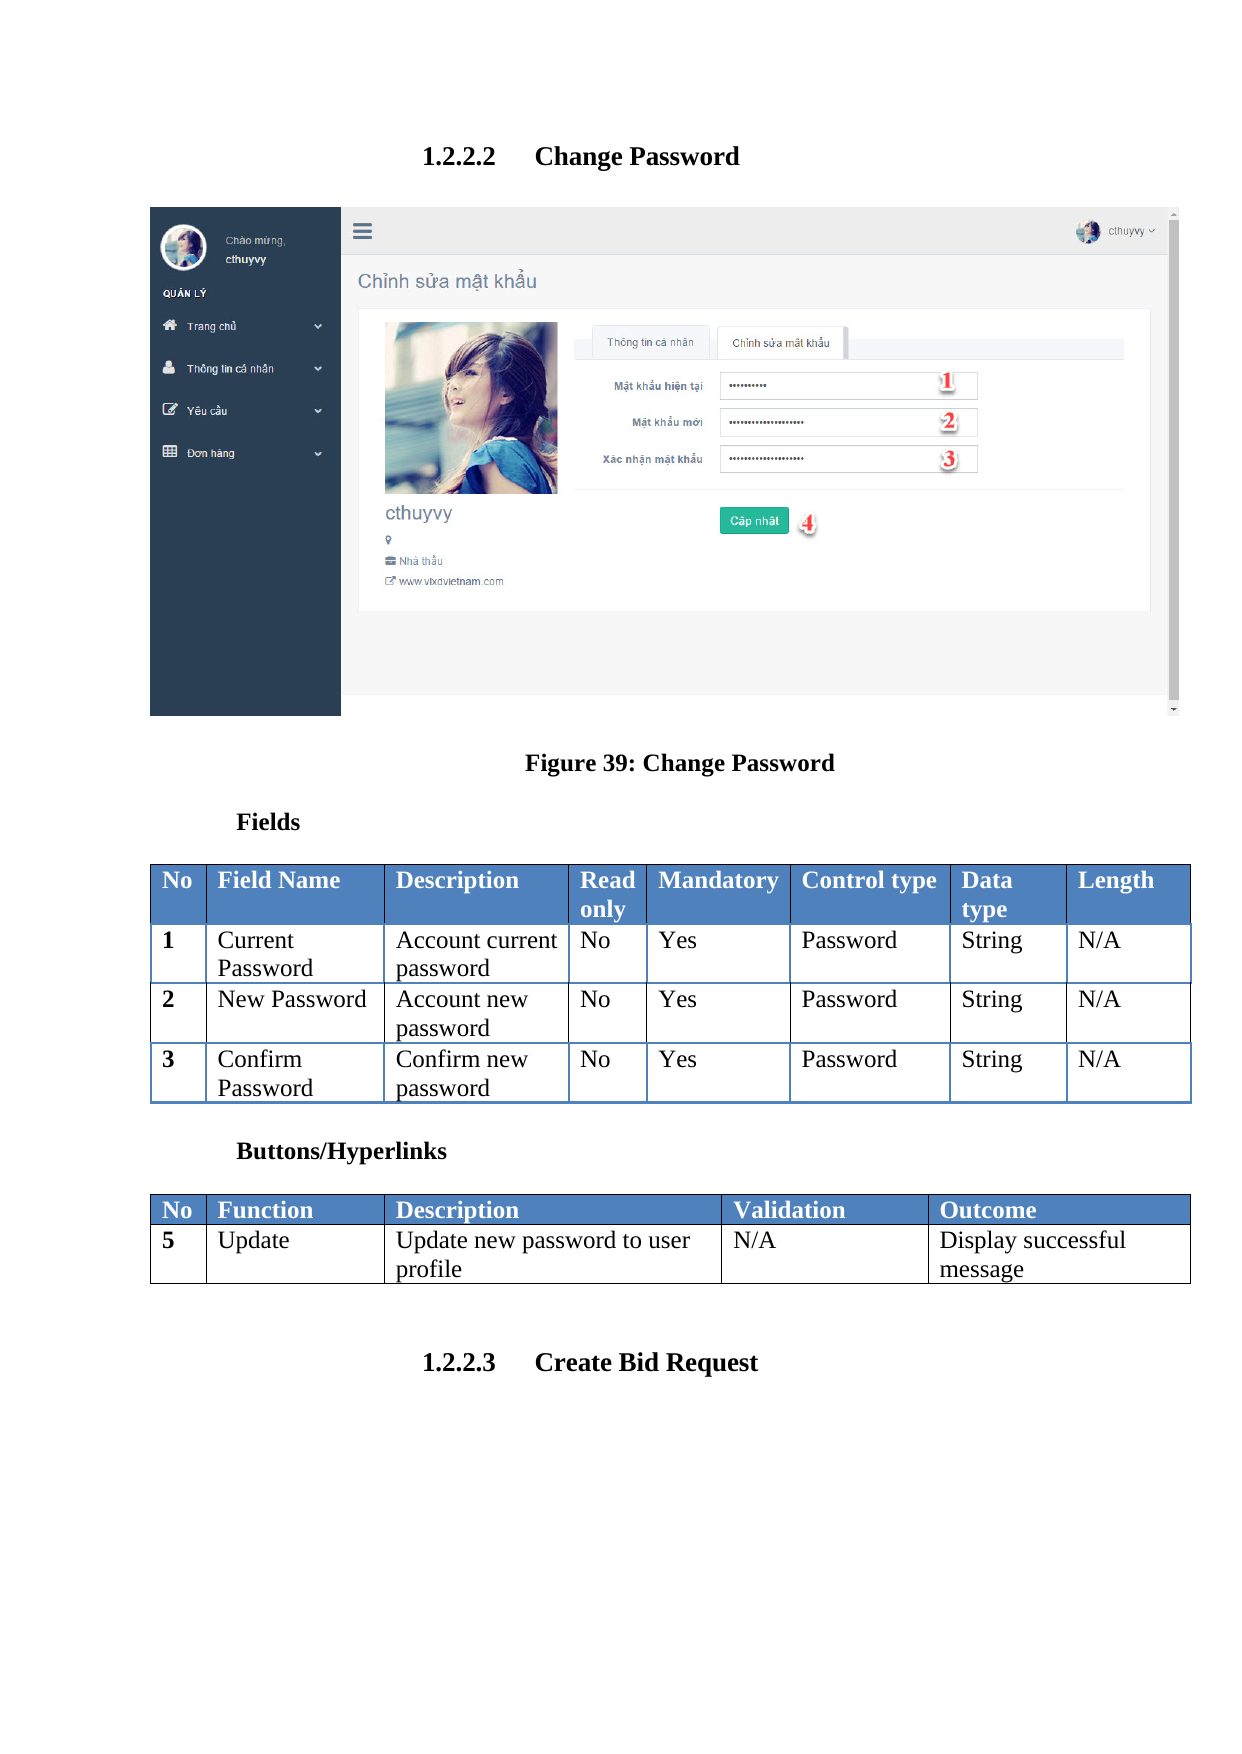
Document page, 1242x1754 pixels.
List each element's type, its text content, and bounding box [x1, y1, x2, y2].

table_cell Yes [648, 1044, 789, 1101]
table_cell Confirm new password [385, 1044, 568, 1101]
picture [150, 207, 1180, 716]
table_cell 3 [152, 1044, 205, 1101]
table_cell String [951, 1044, 1066, 1101]
table_cell Update new password to user profile [385, 1225, 721, 1282]
table_header Description [385, 1195, 721, 1224]
table_header Outcome [929, 1195, 1190, 1224]
table_cell 5 [151, 1225, 206, 1282]
list Change Password [422, 140, 1179, 171]
table_header Field Name [207, 865, 384, 923]
table_header Mandatory [647, 865, 790, 923]
table_cell N/A [1068, 1044, 1190, 1101]
table_cell Update [207, 1225, 384, 1282]
table_cell 1 [152, 925, 205, 982]
table_header Read only [569, 865, 646, 923]
table_cell Display successful message [929, 1225, 1190, 1282]
table_cell Account current password [385, 925, 568, 982]
table_header Validation [722, 1195, 928, 1224]
text Buttons/Hyperlinks [236, 1137, 1179, 1164]
table_header Length [1067, 865, 1190, 923]
table_header Control type [791, 865, 950, 923]
table_cell Yes [648, 925, 789, 982]
table_cell N/A [722, 1225, 928, 1282]
table_header Data type [951, 865, 1066, 923]
table_cell String [951, 984, 1066, 1042]
table_cell N/A [1067, 984, 1190, 1042]
table_cell No [570, 925, 646, 982]
table_cell Confirm Password [207, 1044, 383, 1101]
table_cell Password [791, 984, 950, 1042]
table_cell Password [791, 1044, 949, 1101]
table_cell Account new password [385, 984, 568, 1042]
table_cell Yes [647, 984, 790, 1042]
table_cell Password [791, 925, 949, 982]
table_cell 2 [151, 984, 206, 1042]
table_header No [151, 1195, 206, 1224]
list Create Bid Request [422, 1346, 1179, 1377]
table_cell String [951, 925, 1066, 982]
table_cell Current Password [207, 925, 383, 982]
table_header No [151, 865, 206, 923]
table_header Function [207, 1195, 384, 1224]
text Figure 39: Change Password [471, 748, 1179, 776]
text Fields [161, 807, 1179, 835]
table_header Description [385, 865, 568, 923]
table_cell No [569, 984, 646, 1042]
table_cell New Password [207, 984, 384, 1042]
table_cell N/A [1068, 925, 1190, 982]
table_cell No [570, 1044, 646, 1101]
